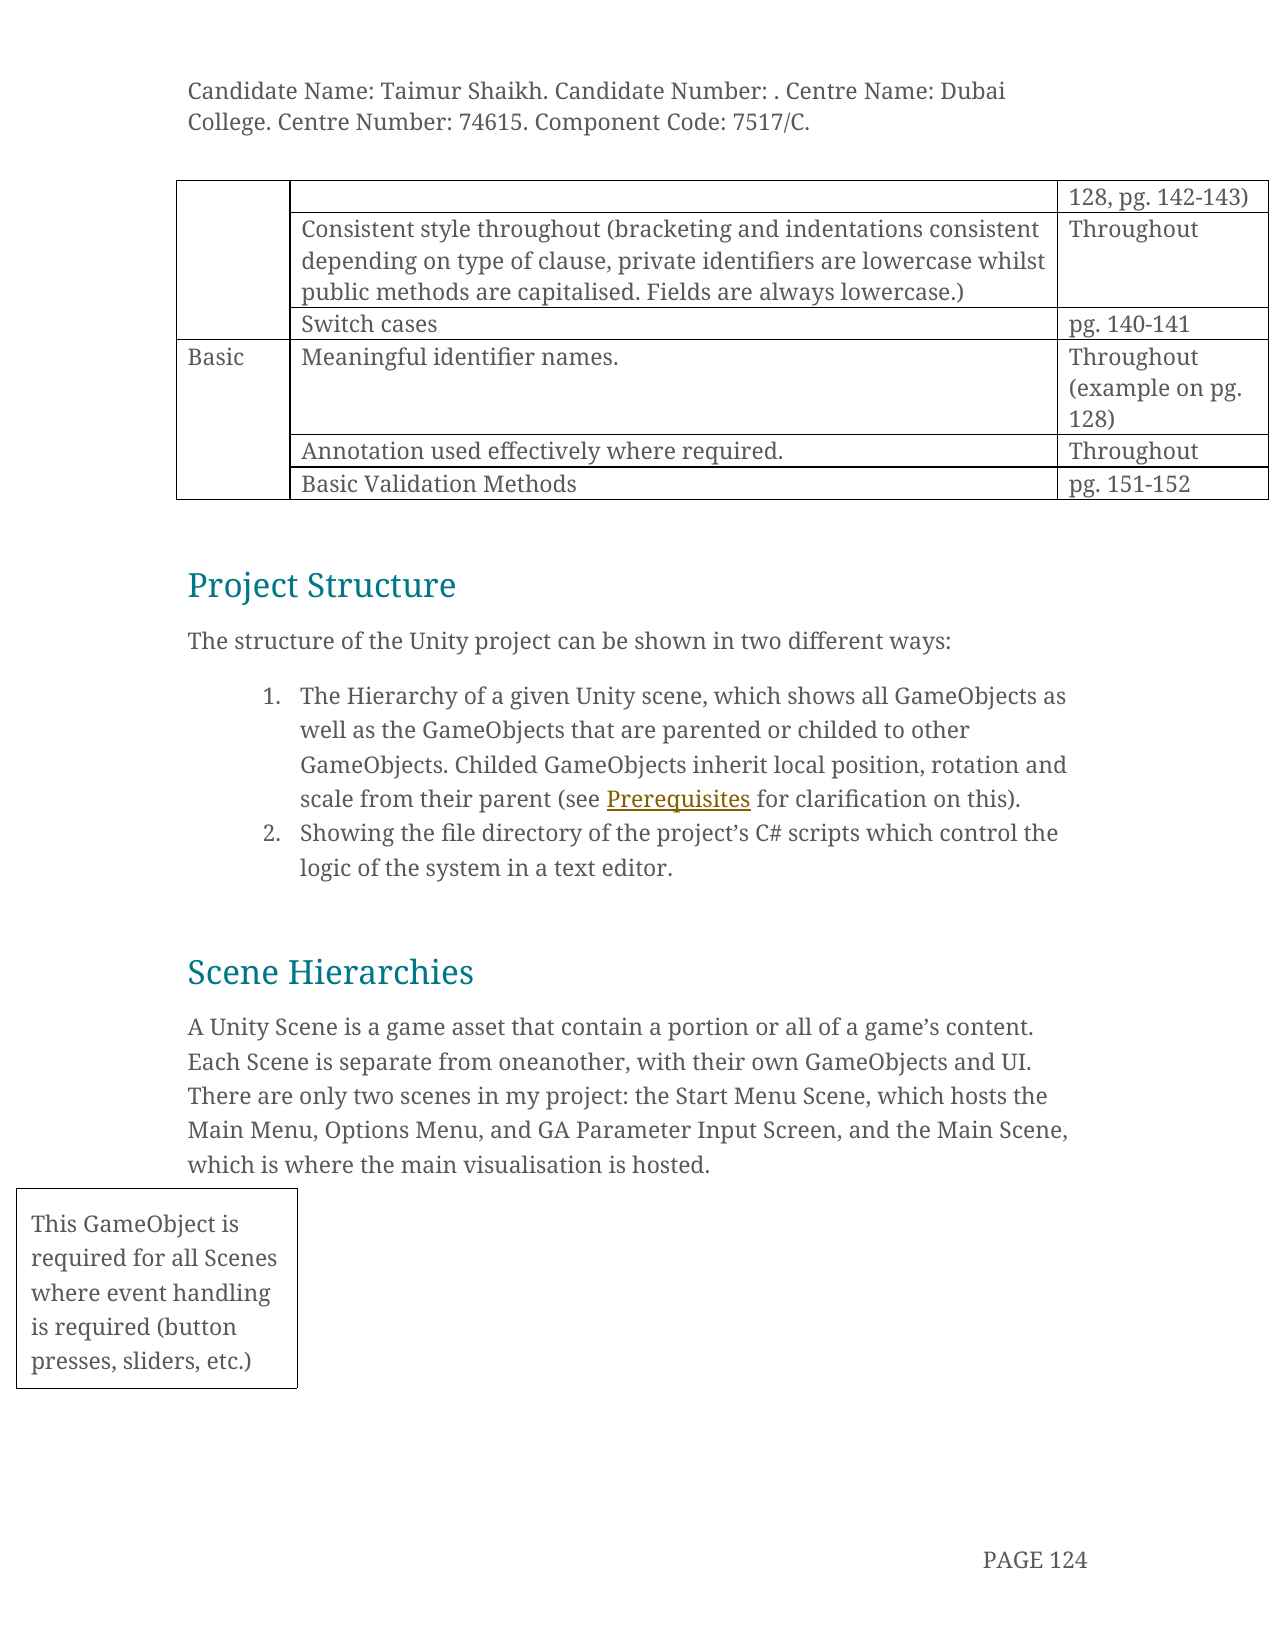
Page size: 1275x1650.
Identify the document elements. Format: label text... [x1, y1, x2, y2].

list The Hierarchy of a given Unity scene, which shows all GameObjects as well as the GameObjects that are parented or childed to other GameObjects. Childed GameObjects inherit local position, rotation and scale from their parent (see Prerequisites for clarification on this). [262, 680, 1087, 814]
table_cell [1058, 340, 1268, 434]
text A Unity Scene is a game asset that contain a portion or all of a game’s content. Each Scene is separate from oneanother, with their own GameObjects and UI. There are only two scenes in my project: the Start Menu Scene, which hosts the Main Menu, Options Menu, and GA Parameter Input Screen, and the Main Scene, which is where the main visualisation is hosted. [187, 1011, 1087, 1180]
list Showing the file directory of the project’s C# scripts which control the logic of the system in a text editor. [262, 817, 1087, 883]
subtitle Scene Hierarchies [187, 949, 1087, 994]
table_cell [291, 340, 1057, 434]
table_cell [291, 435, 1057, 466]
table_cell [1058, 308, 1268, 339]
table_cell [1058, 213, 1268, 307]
text The structure of the Unity project can be shown in two different ways: [187, 625, 1087, 656]
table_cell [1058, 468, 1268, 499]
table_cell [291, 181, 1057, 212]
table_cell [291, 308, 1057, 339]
subtitle Project Structure [187, 562, 1087, 608]
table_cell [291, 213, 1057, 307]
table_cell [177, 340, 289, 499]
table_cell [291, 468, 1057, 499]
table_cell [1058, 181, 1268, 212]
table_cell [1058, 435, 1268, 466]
